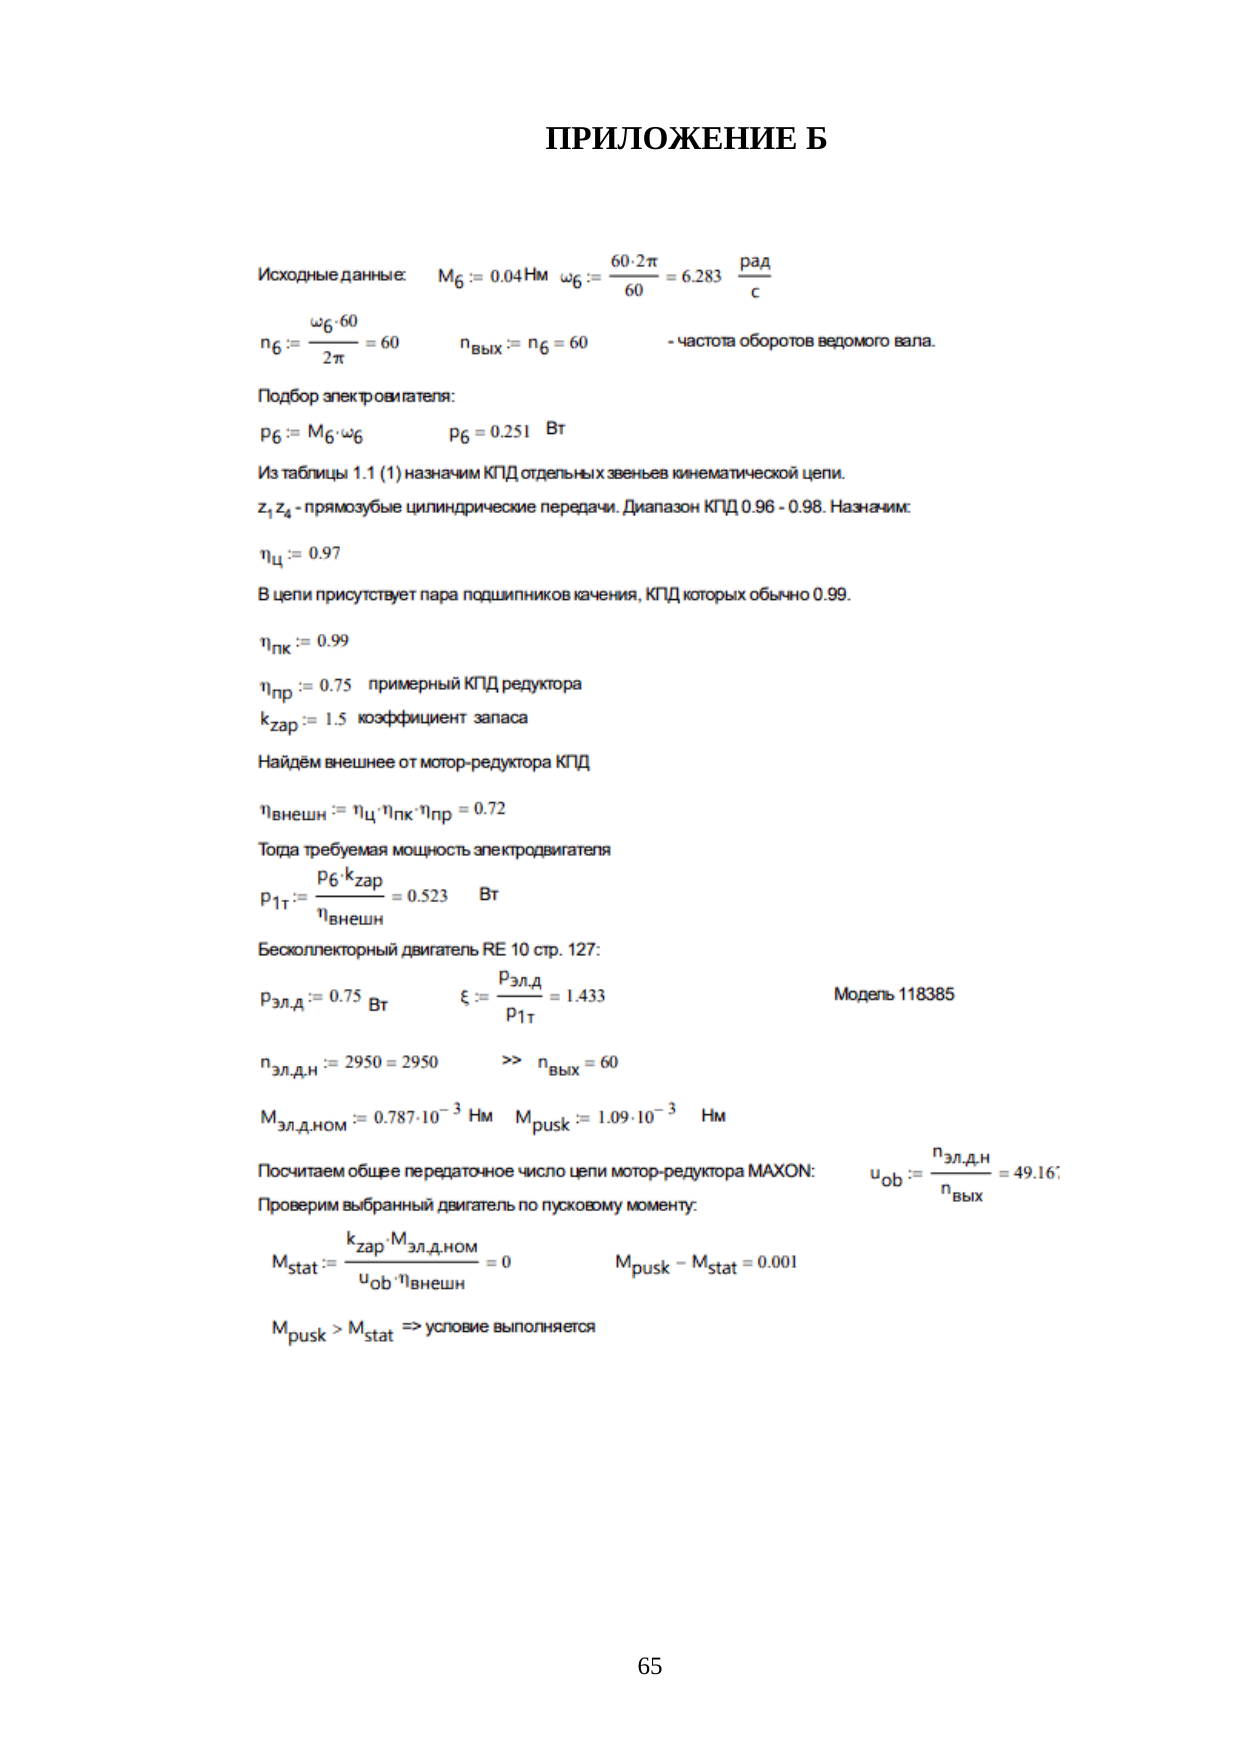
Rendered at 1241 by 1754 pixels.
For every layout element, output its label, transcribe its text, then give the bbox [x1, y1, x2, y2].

picture [237, 250, 1063, 1351]
subtitle ПРИЛОЖЕНИЕ Б [148, 118, 1152, 156]
